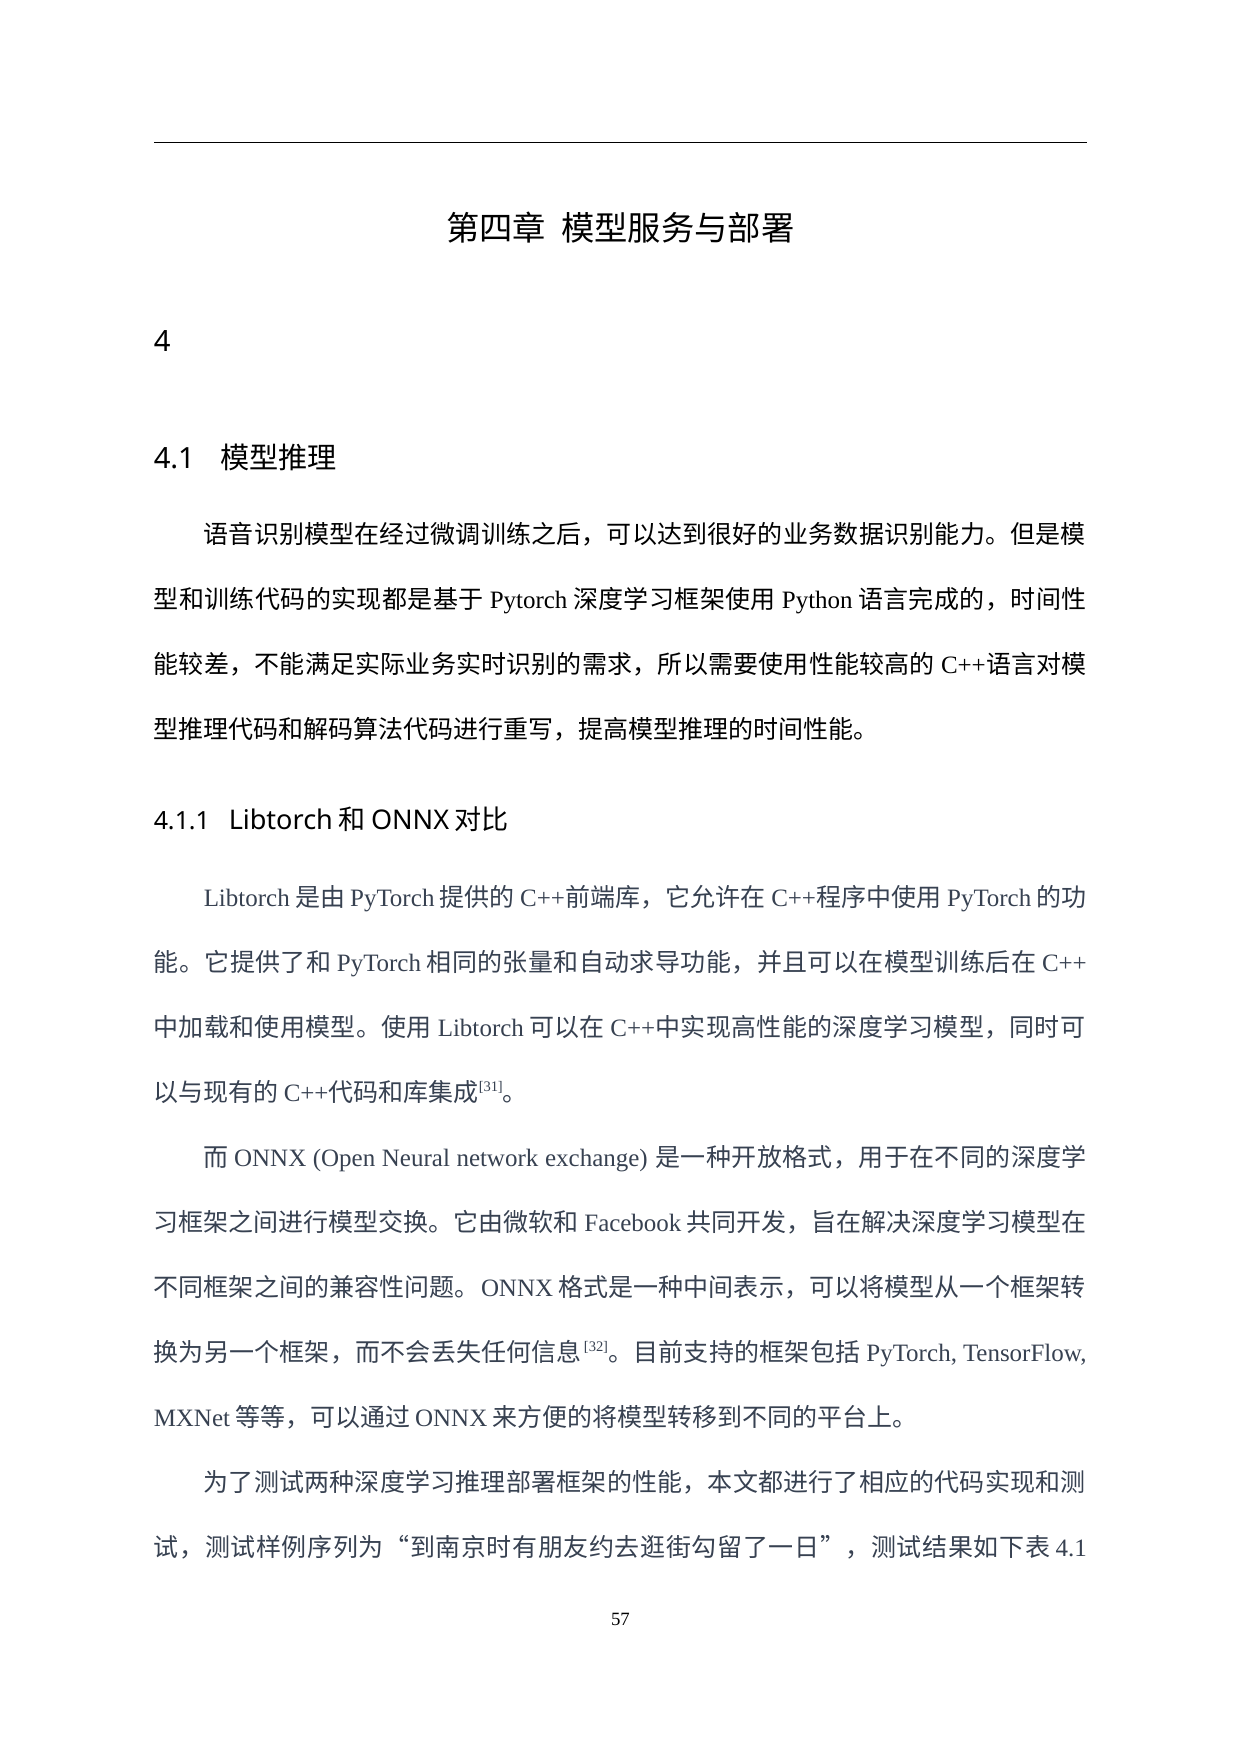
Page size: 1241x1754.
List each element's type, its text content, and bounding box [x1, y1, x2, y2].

subtitle 第四章 模型服务与部署 [153, 193, 1087, 258]
text Libtorch是由PyTorch提供的C++前端库，它允许在C++程序中使用PyTorch的功能。它提供了和PyTorch相同的张量和自动求导功能，并且可以在模型训练后在C++中加载和使用模型。使用Libtorch可以在C++中实现高性能的深度学习模型，同时可以与现有的C++代码和库集成[31]。 [153, 863, 1087, 1123]
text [153, 1448, 1087, 1578]
subtitle Libtorch和ONNX对比 [153, 785, 1087, 850]
text 而ONNX (Open Neural network exchange) 是一种开放格式，用于在不同的深度学习框架之间进行模型交换。它由微软和Facebook共同开发，旨在解决深度学习模型在不同框架之间的兼容性问题。ONNX格式是一种中间表示，可以将模型从一个框架转换为另一个框架，而不会丢失任何信息[32]。目前支持的框架包括PyTorch, TensorFlow, MXNet等等，可以通过ONNX来方便的将模型转移到不同的平台上。 [153, 1123, 1087, 1448]
text 语音识别模型在经过微调训练之后，可以达到很好的业务数据识别能力。但是模型和训练代码的实现都是基于Pytorch深度学习框架使用Python语言完成的，时间性能较差，不能满足实际业务实时识别的需求，所以需要使用性能较高的C++语言对模型推理代码和解码算法代码进行重写，提高模型推理的时间性能。 [153, 500, 1087, 760]
subtitle 模型推理 [153, 423, 1087, 488]
